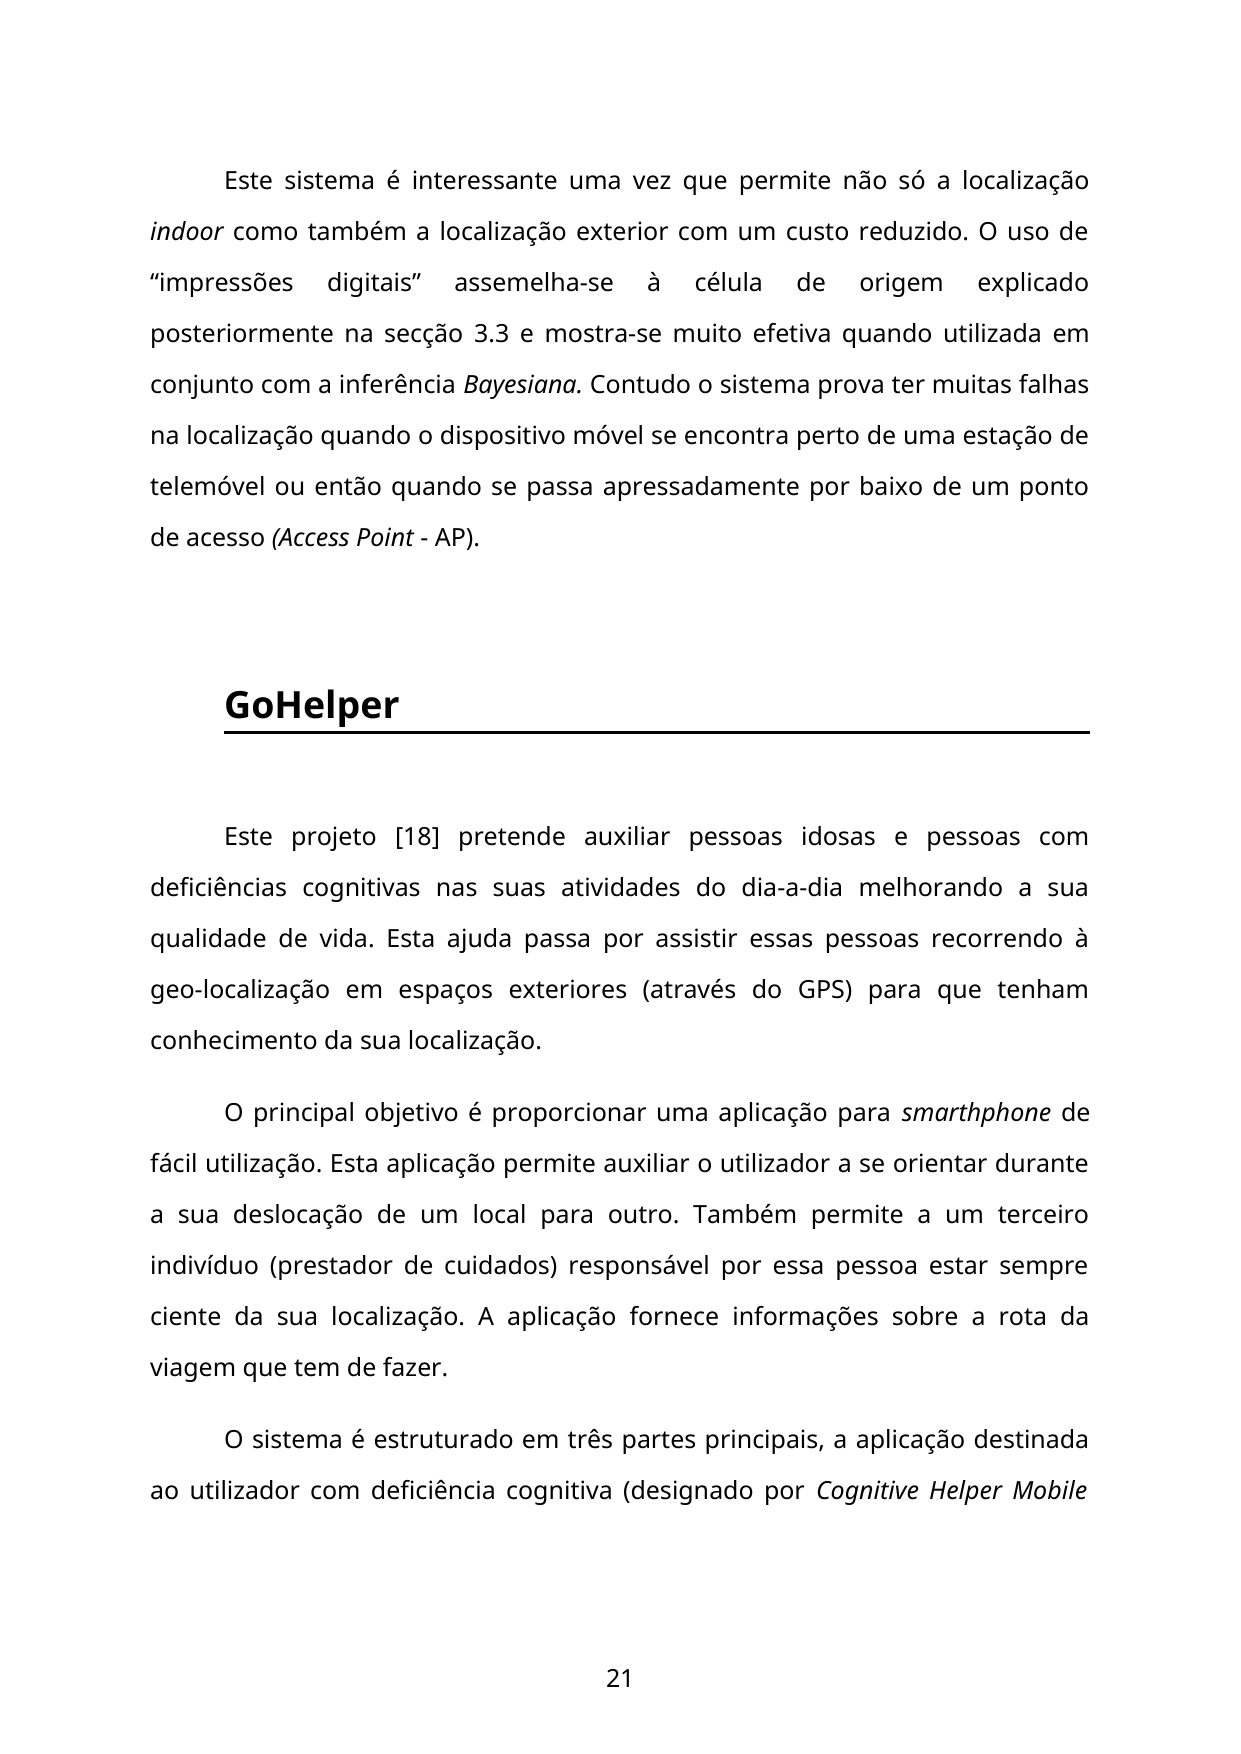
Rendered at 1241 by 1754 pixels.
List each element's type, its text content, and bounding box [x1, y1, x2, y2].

title GoHelper [224, 678, 1090, 731]
text Este projeto [18] pretende auxiliar pessoas idosas e pessoas com deficiências cognitivas nas suas atividades do dia-a-dia melhorando a sua qualidade de vida. Esta ajuda passa por assistir essas pessoas recorrendo à geo-localização em espaços exteriores (através do GPS) para que tenham conhecimento da sua localização. [150, 818, 1090, 1057]
text O principal objetivo é proporcionar uma aplicação para smarthphone de fácil utilização. Esta aplicação permite auxiliar o utilizador a se orientar durante a sua deslocação de um local para outro. Também permite a um terceiro indivíduo (prestador de cuidados) responsável por essa pessoa estar sempre ciente da sua localização. A aplicação fornece informações sobre a rota da viagem que tem de fazer. [150, 1094, 1090, 1384]
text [150, 1422, 1090, 1507]
text Este sistema é interessante uma vez que permite não só a localização indoor como também a localização exterior com um custo reduzido. O uso de “impressões digitais” assemelha-se à célula de origem explicado posteriormente na secção 3.3 e mostra-se muito efetiva quando utilizada em conjunto com a inferência Bayesiana. Contudo o sistema prova ter muitas falhas na localização quando o dispositivo móvel se encontra perto de uma estação de telemóvel ou então quando se passa apressadamente por baixo de um ponto de acesso (Access Point - AP). [150, 162, 1090, 554]
